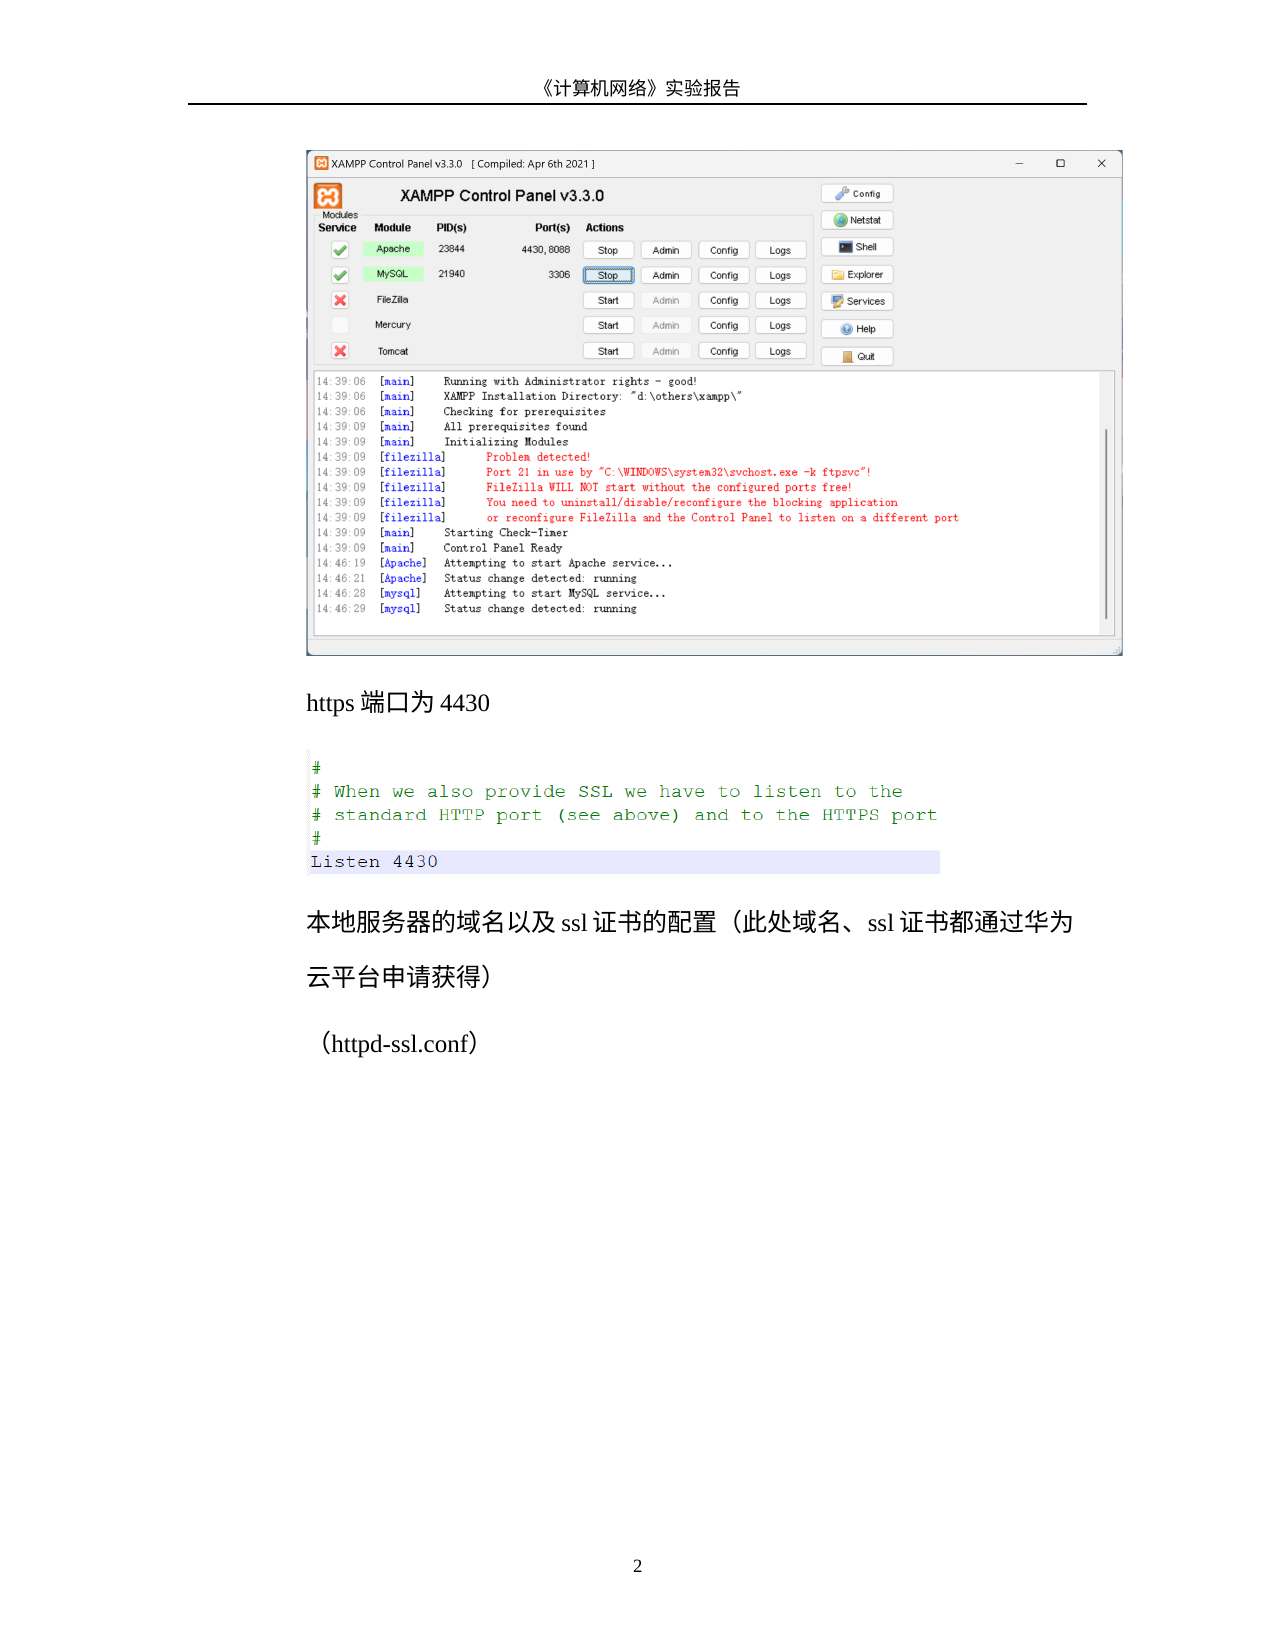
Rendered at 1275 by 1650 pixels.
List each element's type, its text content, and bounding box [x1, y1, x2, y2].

list 本地服务器的域名以及ssl证书的配置（此处域名、ssl证书都通过华为云平台申请获得） [306, 903, 1087, 993]
list （httpd-ssl.conf） [306, 1024, 1087, 1060]
picture [306, 150, 1123, 656]
picture [306, 749, 941, 876]
list https端口为4430 [306, 682, 1087, 718]
